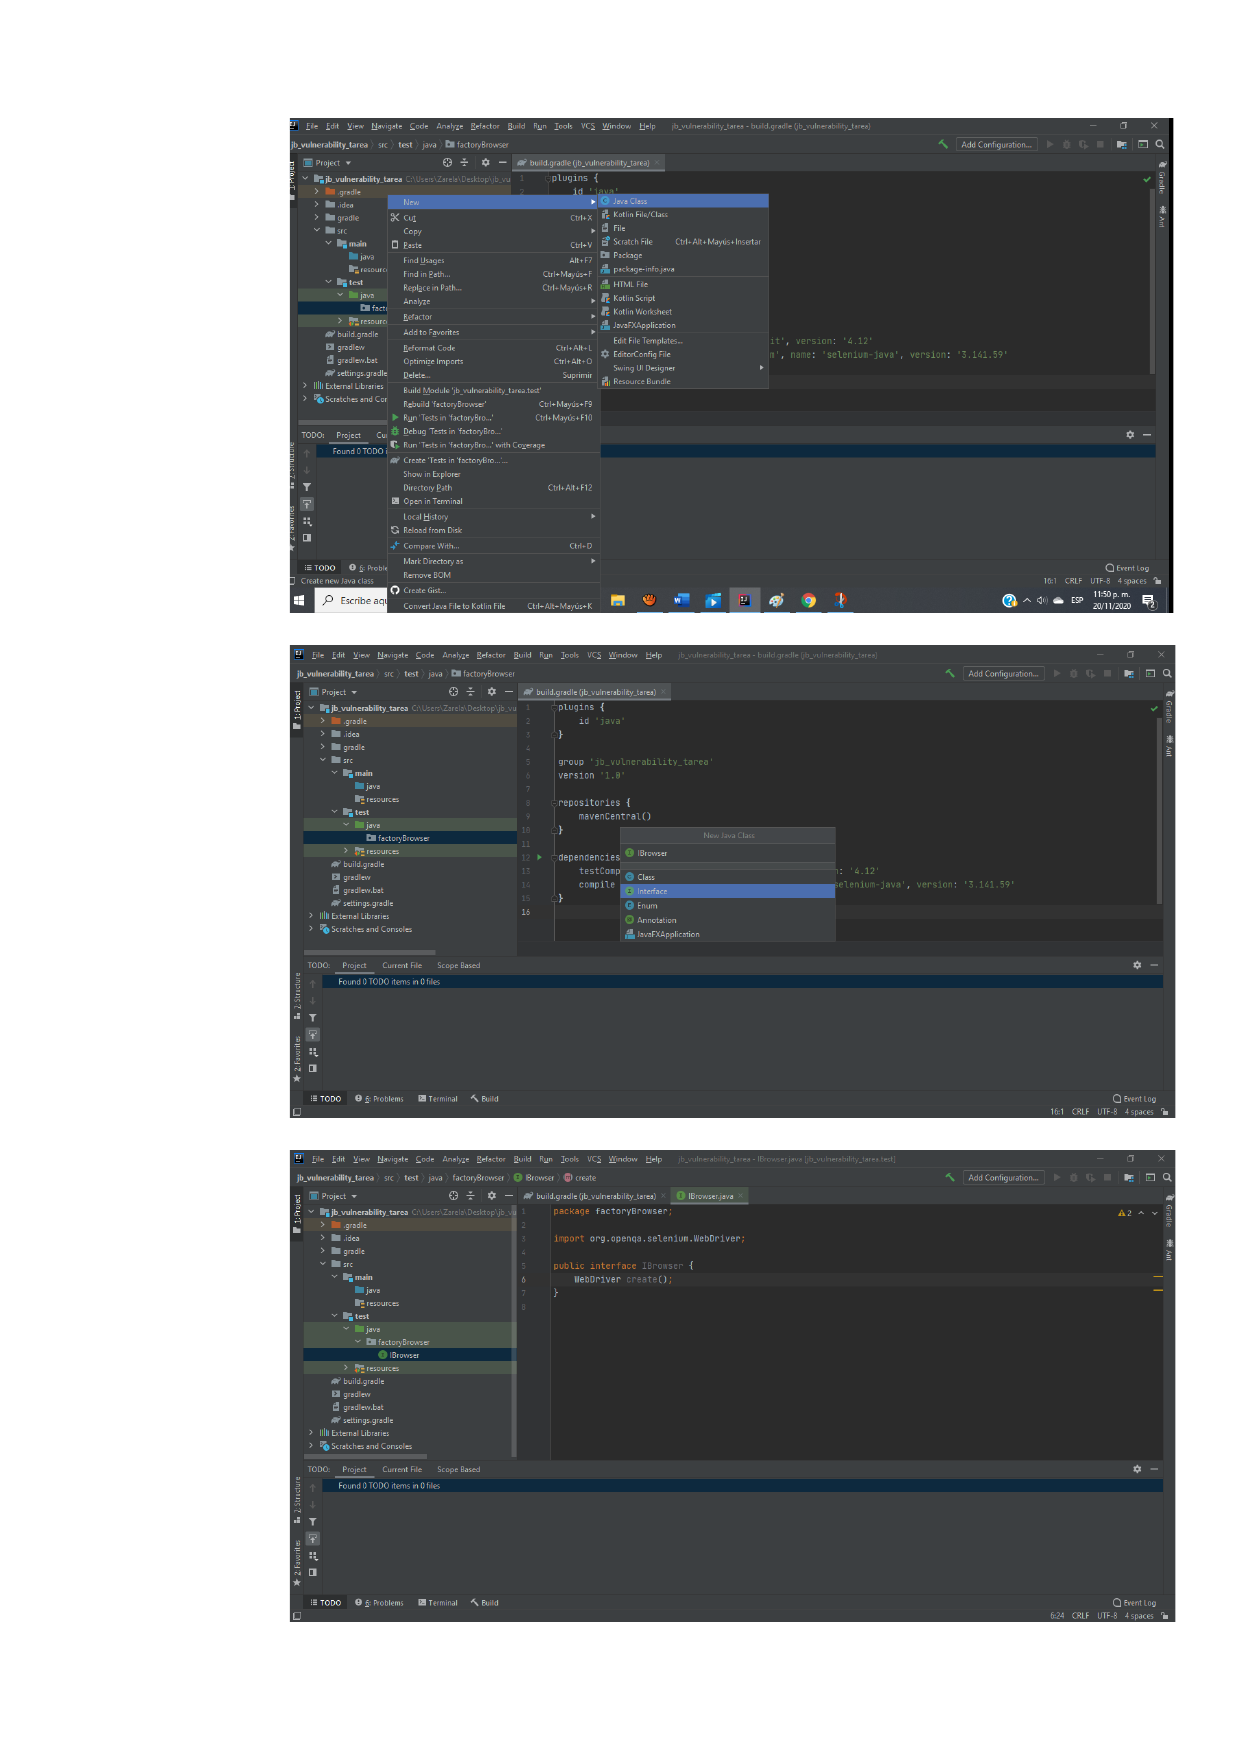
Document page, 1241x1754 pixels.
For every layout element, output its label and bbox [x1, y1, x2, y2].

picture [289, 645, 1176, 1118]
picture [289, 1150, 1176, 1622]
picture [289, 118, 1174, 613]
